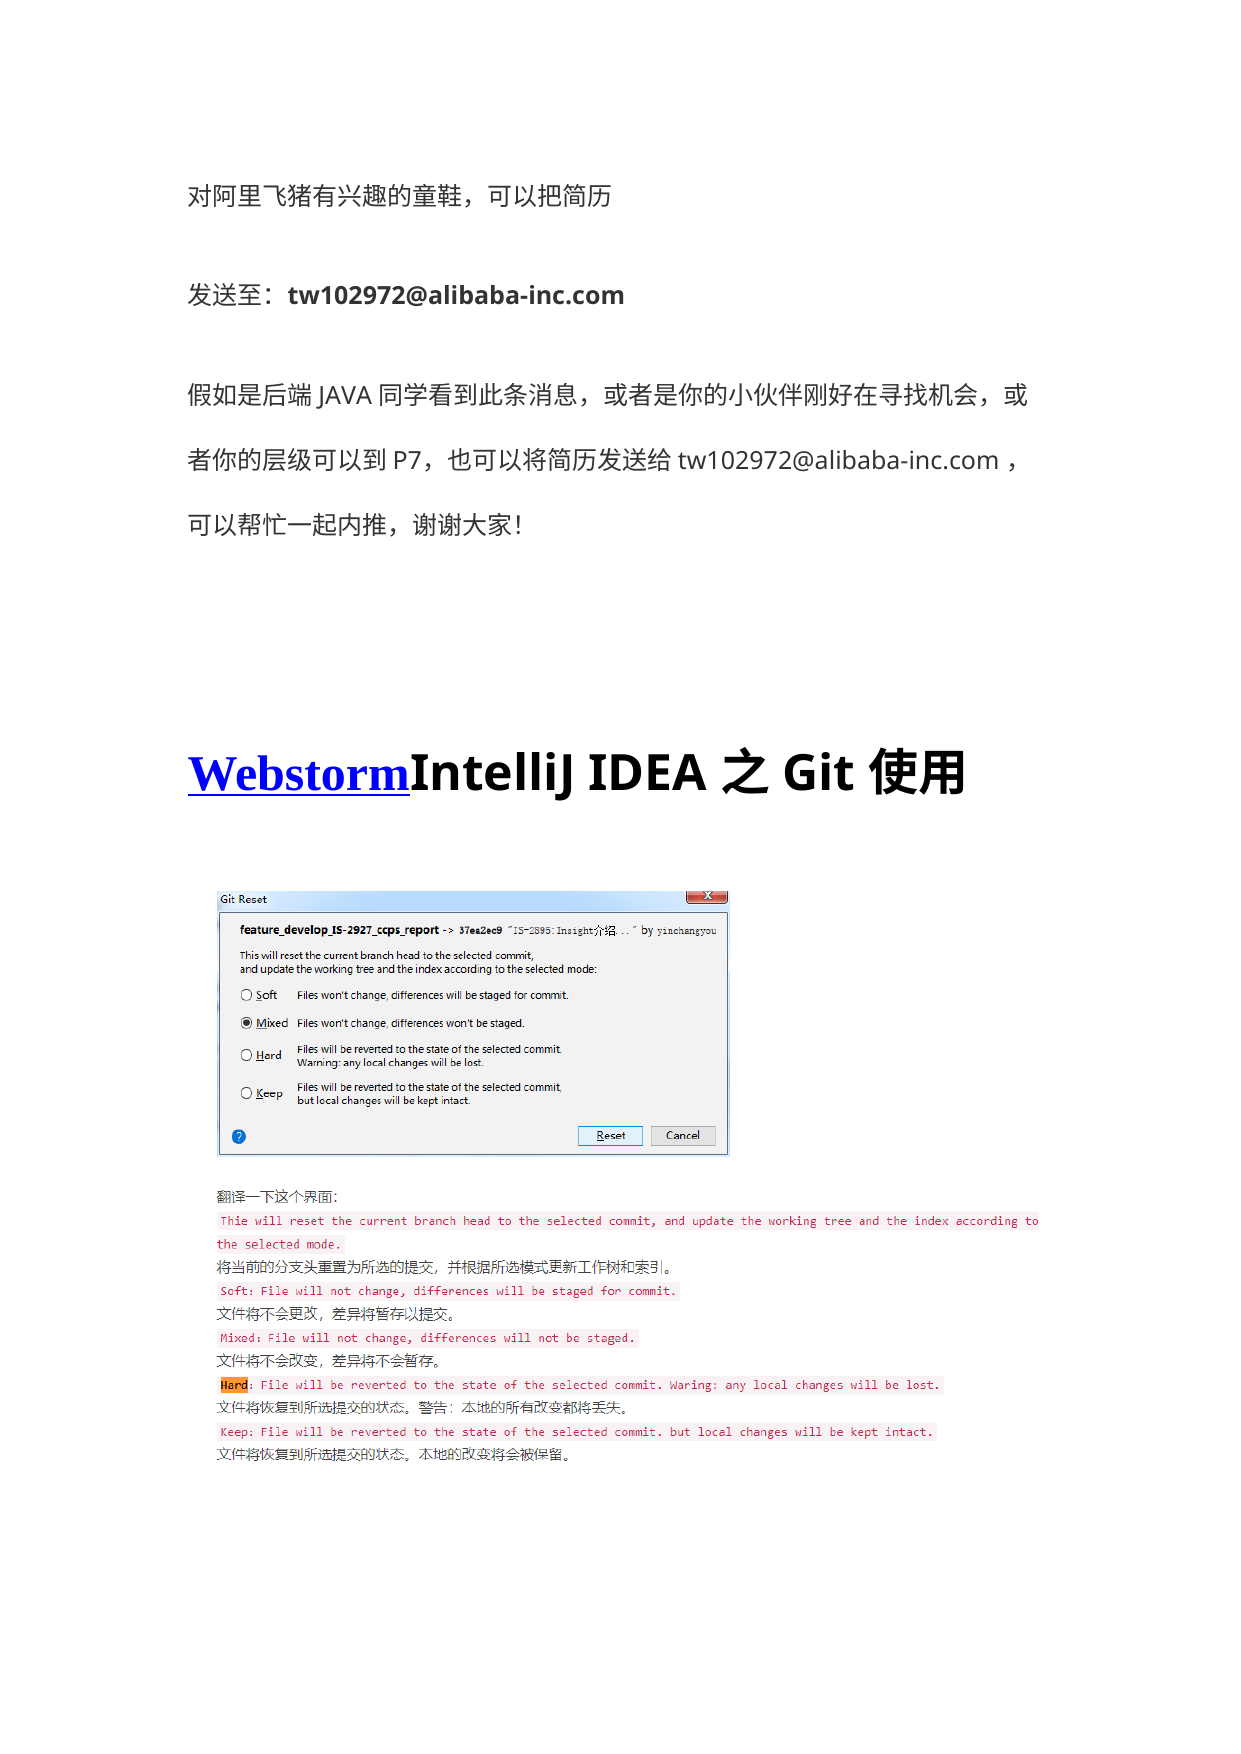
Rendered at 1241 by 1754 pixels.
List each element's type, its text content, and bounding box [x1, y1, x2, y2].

text 发送至：tw102972@alibaba-inc.com [187, 261, 1053, 326]
text 假如是后端 JAVA 同学看到此条消息，或者是你的小伙伴刚好在寻找机会，或者你的层级可以到P7，也可以将简历发送给 tw102972@alibaba-inc.com ，可以帮忙一起内推，谢谢大家！ [187, 361, 1053, 556]
picture [187, 882, 1053, 1477]
subtitle WebstormIntelliJ IDEA 之 Git 使用 [187, 720, 1053, 818]
text 对阿里飞猪有兴趣的童鞋，可以把简历 [187, 162, 1053, 227]
